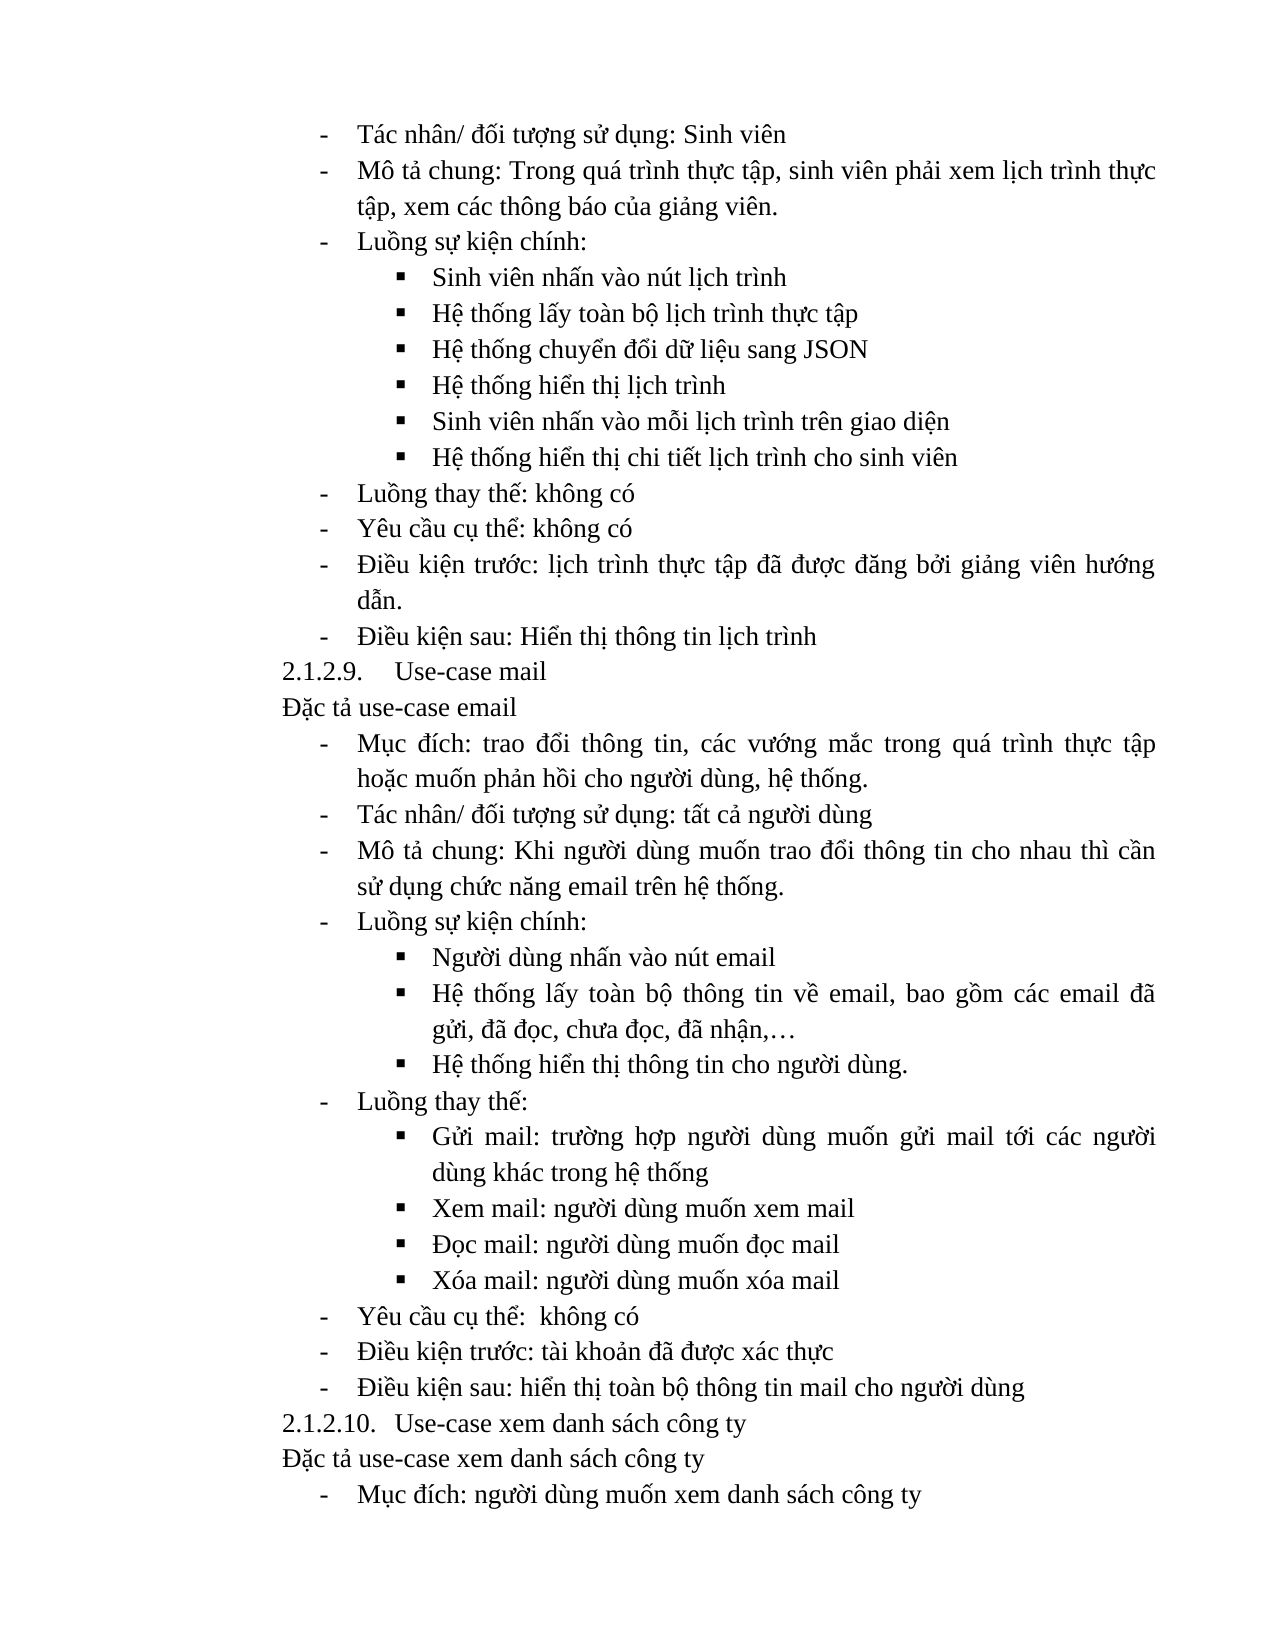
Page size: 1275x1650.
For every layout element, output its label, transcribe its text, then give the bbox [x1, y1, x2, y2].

list Gửi mail: trường hợp người dùng muốn gửi mail tới các người dùng khác trong hệ thống [394, 1120, 1157, 1187]
list Điều kiện trước: lịch trình thực tập đã được đăng bởi giảng viên hướng dẫn. [319, 548, 1157, 615]
list Tác nhân/ đối tượng sử dụng: Sinh viên [319, 118, 1157, 149]
text Đặc tả use-case email [282, 691, 1157, 722]
list Điều kiện sau: hiển thị toàn bộ thông tin mail cho người dùng [319, 1371, 1157, 1402]
list Luồng sự kiện chính: [319, 905, 1157, 937]
list Sinh viên nhấn vào nút lịch trình [394, 261, 1157, 292]
list Use-case mail [282, 655, 1157, 686]
list Người dùng nhấn vào nút email [394, 941, 1157, 972]
list Mô tả chung: Khi người dùng muốn trao đổi thông tin cho nhau thì cần sử dụng chức năng email trên hệ thống. [319, 834, 1157, 901]
list Hệ thống hiển thị thông tin cho người dùng. [394, 1049, 1157, 1080]
text Đặc tả use-case xem danh sách công ty [282, 1443, 1157, 1474]
list Điều kiện trước: tài khoản đã được xác thực [319, 1335, 1157, 1367]
list Hệ thống lấy toàn bộ lịch trình thực tập [394, 297, 1157, 328]
list Hệ thống chuyển đổi dữ liệu sang JSON [394, 333, 1157, 364]
list Luồng thay thế: không có [319, 477, 1157, 508]
list Use-case xem danh sách công ty [282, 1407, 1157, 1438]
list Hệ thống lấy toàn bộ thông tin về email, bao gồm các email đã gửi, đã đọc, chưa đọc, đã nhận,… [394, 977, 1157, 1044]
list Yêu cầu cụ thể: không có [319, 1300, 1157, 1331]
list Hệ thống hiển thị chi tiết lịch trình cho sinh viên [394, 441, 1157, 472]
list Mục đích: người dùng muốn xem danh sách công ty [319, 1478, 1157, 1509]
list Tác nhân/ đối tượng sử dụng: tất cả người dùng [319, 798, 1157, 829]
list Mục đích: trao đổi thông tin, các vướng mắc trong quá trình thực tập hoặc muốn phản hồi cho người dùng, hệ thống. [319, 727, 1157, 794]
list Mô tả chung: Trong quá trình thực tập, sinh viên phải xem lịch trình thực tập, xem các thông báo của giảng viên. [319, 154, 1157, 221]
list Xóa mail: người dùng muốn xóa mail [394, 1264, 1157, 1295]
list Xem mail: người dùng muốn xem mail [394, 1192, 1157, 1223]
list Đọc mail: người dùng muốn đọc mail [394, 1228, 1157, 1259]
list Yêu cầu cụ thể: không có [319, 512, 1157, 543]
list Luồng sự kiện chính: [319, 225, 1157, 256]
list Hệ thống hiển thị lịch trình [394, 369, 1157, 400]
list Điều kiện sau: Hiển thị thông tin lịch trình [319, 619, 1157, 651]
list Luồng thay thế: [319, 1084, 1157, 1116]
list Sinh viên nhấn vào mỗi lịch trình trên giao diện [394, 405, 1157, 436]
